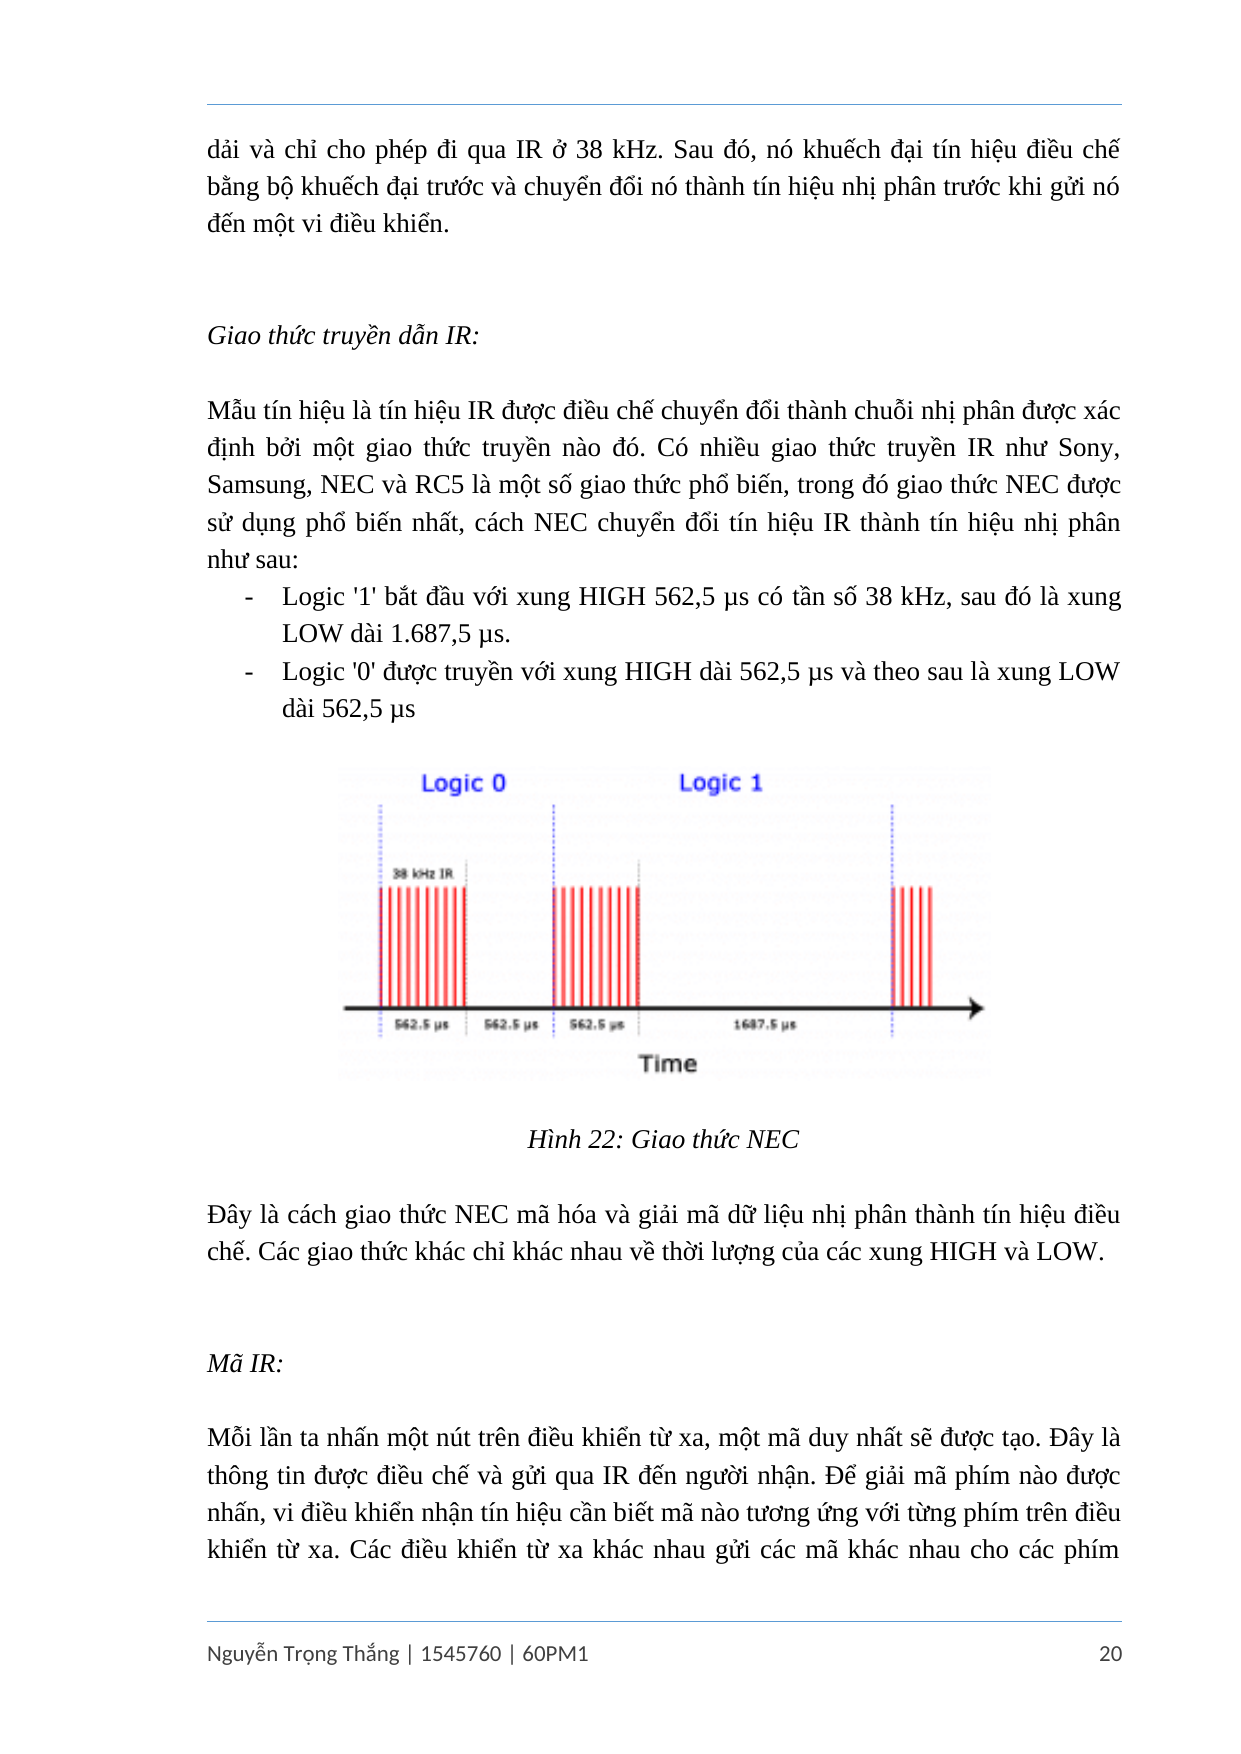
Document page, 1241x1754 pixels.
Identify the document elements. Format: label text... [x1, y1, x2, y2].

list Logic '1' bắt đầu với xung HIGH 562,5 µs có ​​tần số 38 kHz, sau đó là xung LOW dài 1.687,5 µs. [244, 580, 1122, 649]
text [207, 1421, 1122, 1564]
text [207, 133, 1122, 238]
text Mã IR: [207, 1347, 1122, 1378]
picture [337, 766, 992, 1081]
list Logic '0' được truyền với xung HIGH dài 562,5 µs và theo sau là xung LOW dài 562,5 µs [244, 655, 1122, 723]
text Đây là cách giao thức NEC mã hóa và giải mã dữ liệu nhị phân thành tín hiệu điều chế. Các giao thức khác chỉ khác nhau về thời lượng của các xung HIGH và LOW. [207, 1198, 1122, 1266]
text Giao thức truyền dẫn IR: [207, 319, 1122, 350]
text Hình 22: Giao thức NEC [207, 1123, 1122, 1154]
text Mẫu tín hiệu là tín hiệu IR được điều chế chuyển đổi thành chuỗi nhị phân được xác định bởi một giao thức truyền nào đó. Có nhiều giao thức truyền IR như Sony, Samsung, NEC và RC5 là một số giao thức phổ biến, trong đó giao thức NEC được sử dụng phổ biến nhất, cách NEC chuyển đổi tín hiệu IR thành tín hiệu nhị phân như sau: [207, 394, 1122, 574]
